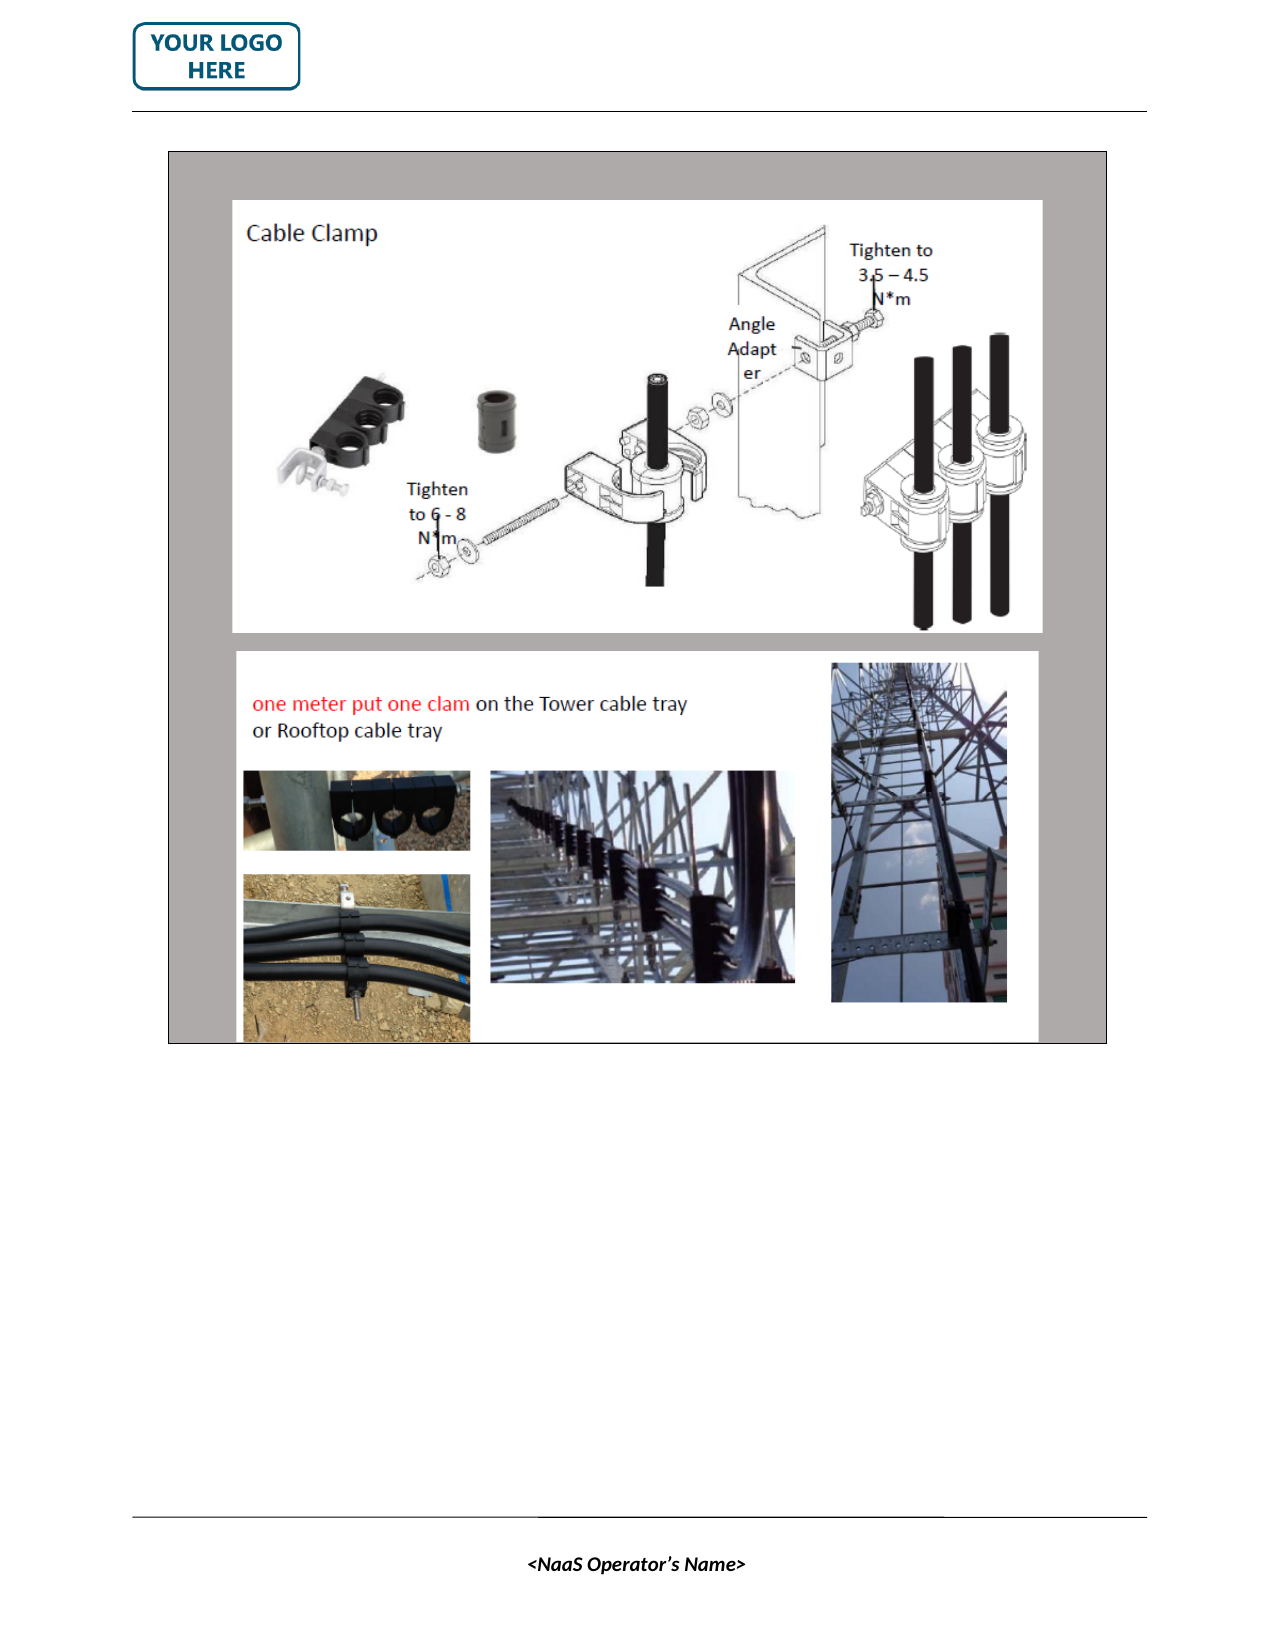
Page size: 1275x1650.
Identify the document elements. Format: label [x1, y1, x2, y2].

picture [132, 83, 301, 98]
picture [232, 200, 1043, 633]
picture [236, 651, 1039, 1042]
picture [132, 20, 301, 30]
picture [136, 26, 297, 86]
